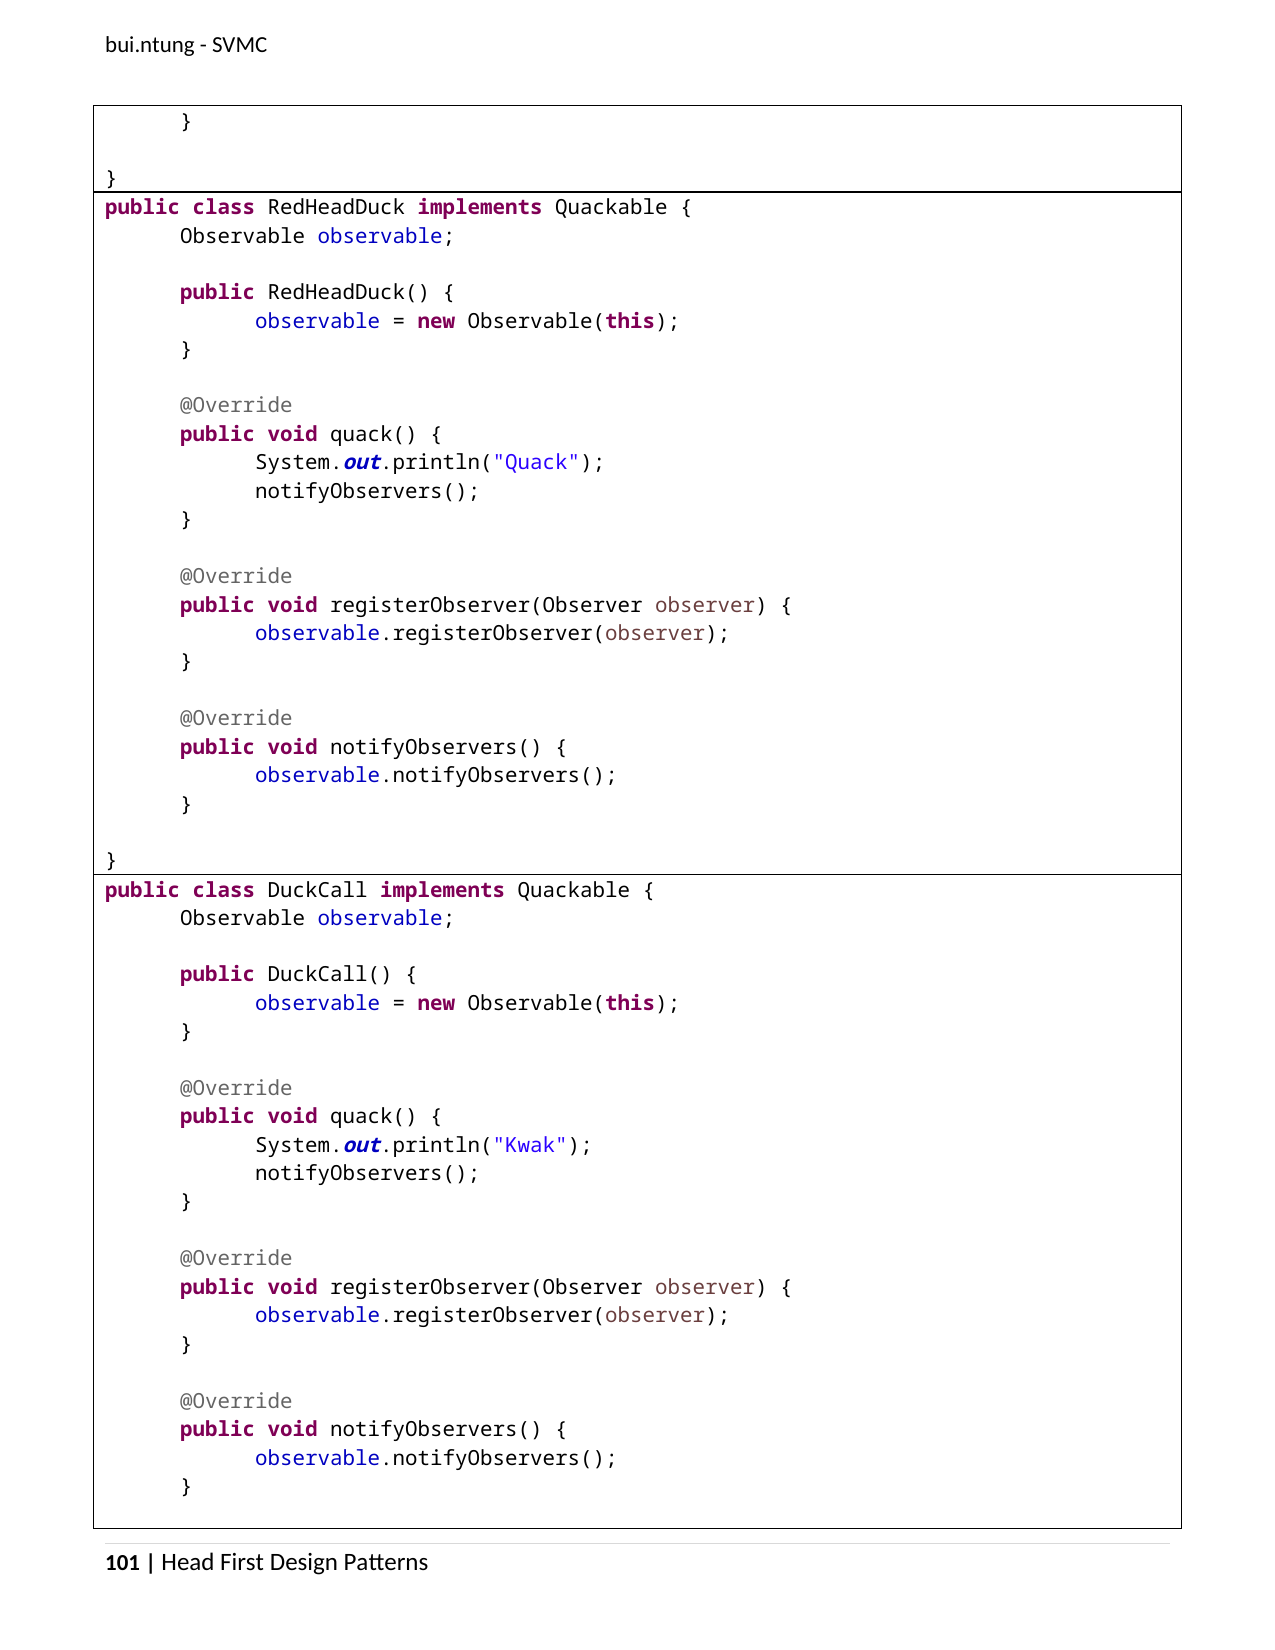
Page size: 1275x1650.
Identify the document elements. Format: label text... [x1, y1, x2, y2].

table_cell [94, 875, 1181, 1528]
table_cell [94, 106, 1181, 191]
table_cell public class RedHeadDuck implements Quackable { Observable observable; public RedHeadDuck() { observable = new Observable(this); } @Override public void quack() { System.out.println("Quack"); notifyObservers(); } @Override public void registerObserver(Observer observer) { observable.registerObserver(observer); } @Override public void notifyObservers() { observable.notifyObservers(); } } [94, 193, 1181, 874]
